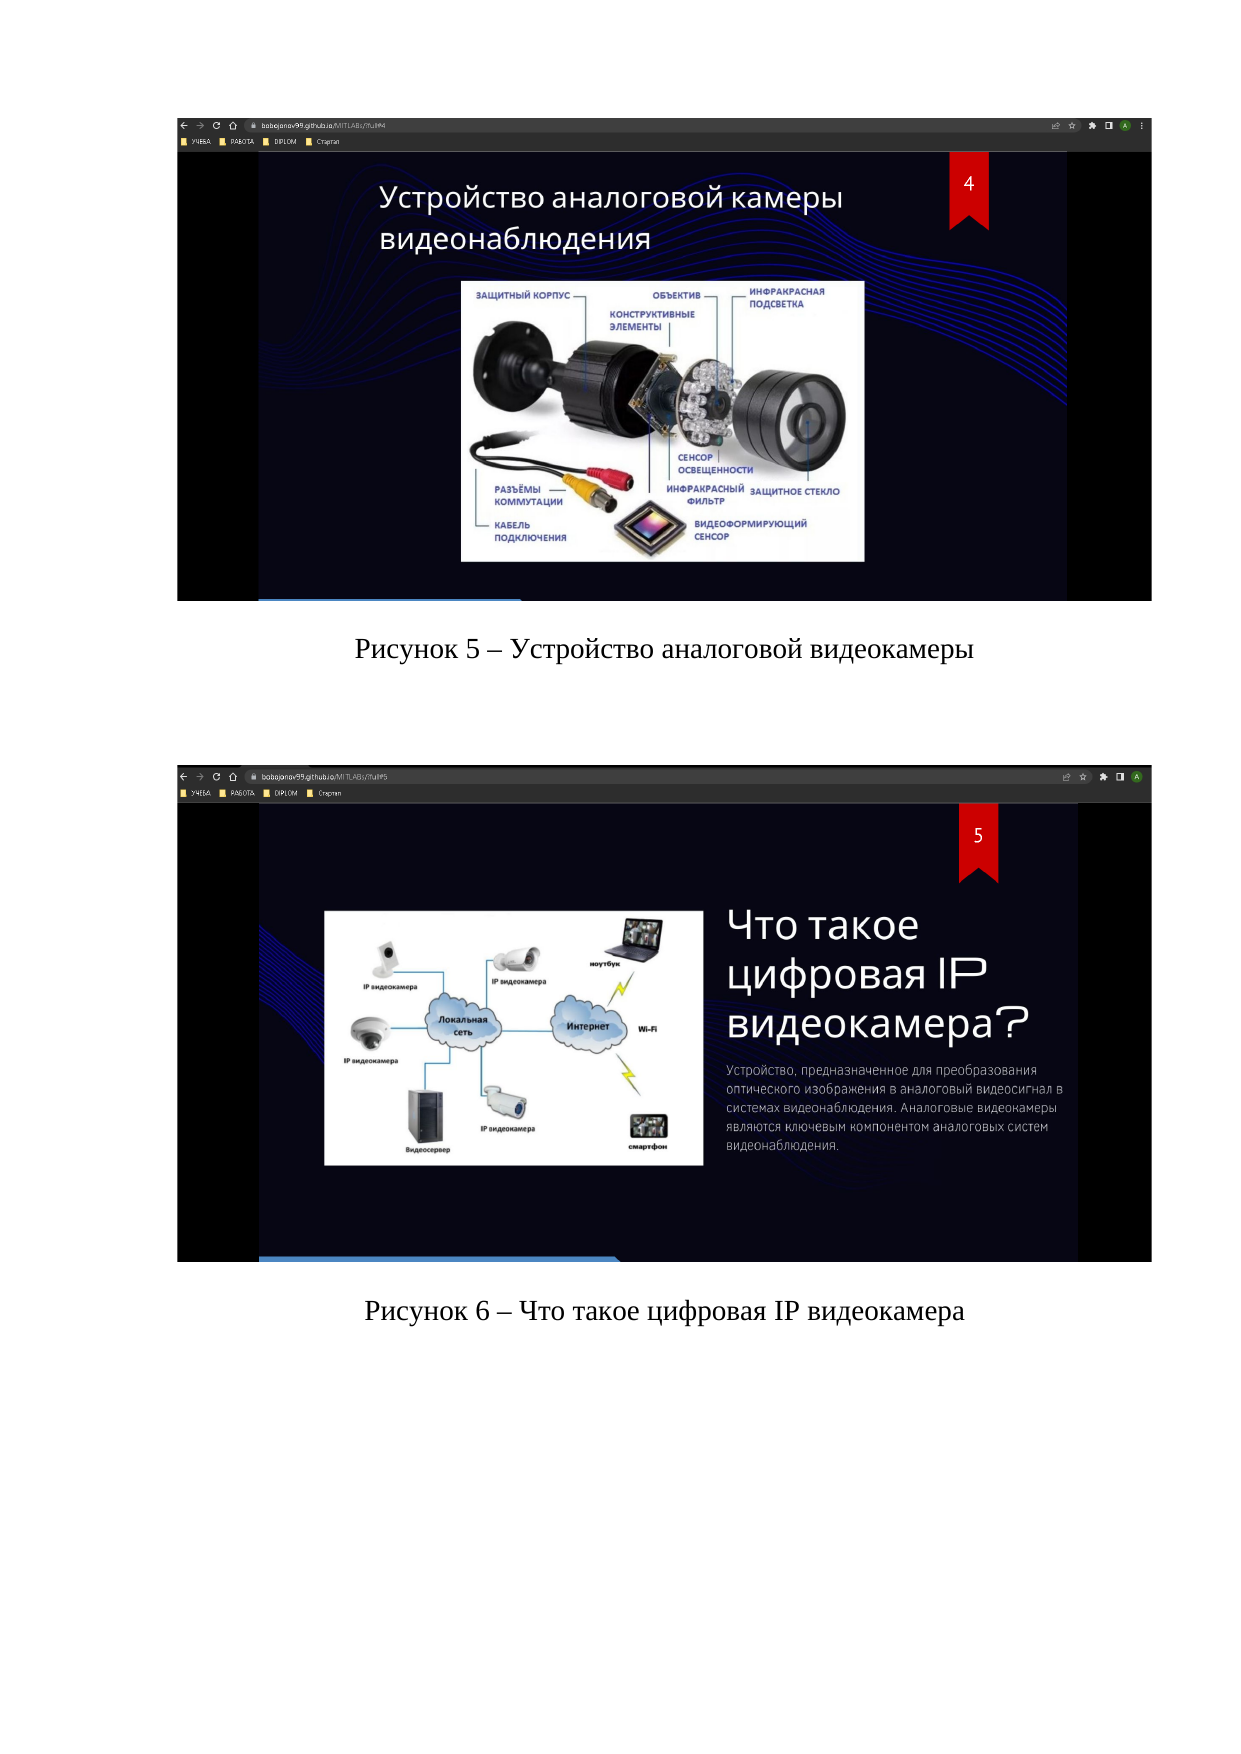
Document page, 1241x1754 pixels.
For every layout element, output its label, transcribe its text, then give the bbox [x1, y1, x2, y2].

text Рисунок 5 – Устройство аналоговой видеокамеры [177, 631, 1152, 664]
picture [177, 118, 1152, 601]
picture [177, 765, 1152, 1262]
text Рисунок 6 – Что такое цифровая IP видеокамера [177, 1293, 1152, 1326]
